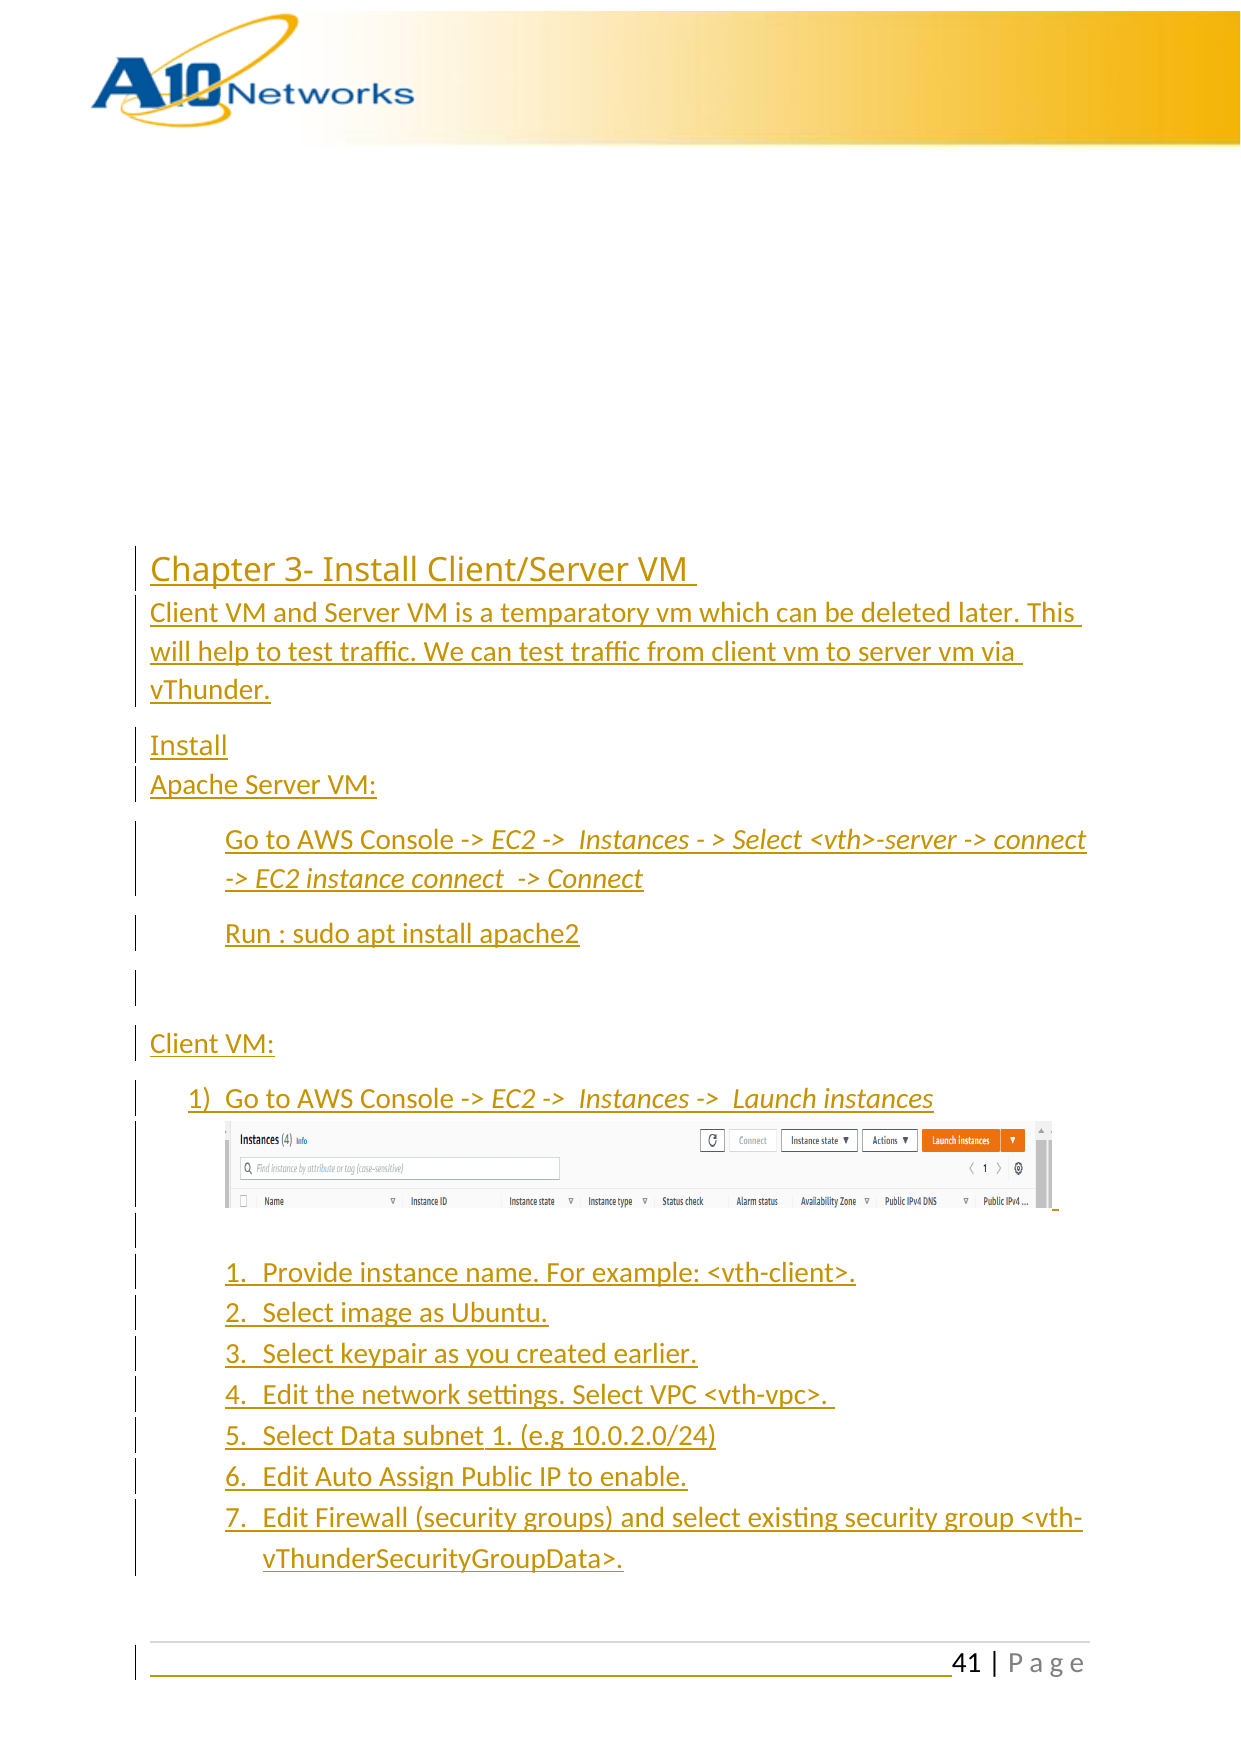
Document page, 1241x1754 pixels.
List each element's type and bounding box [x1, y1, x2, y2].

picture [225, 1121, 1052, 1208]
picture [0, 11, 1241, 147]
